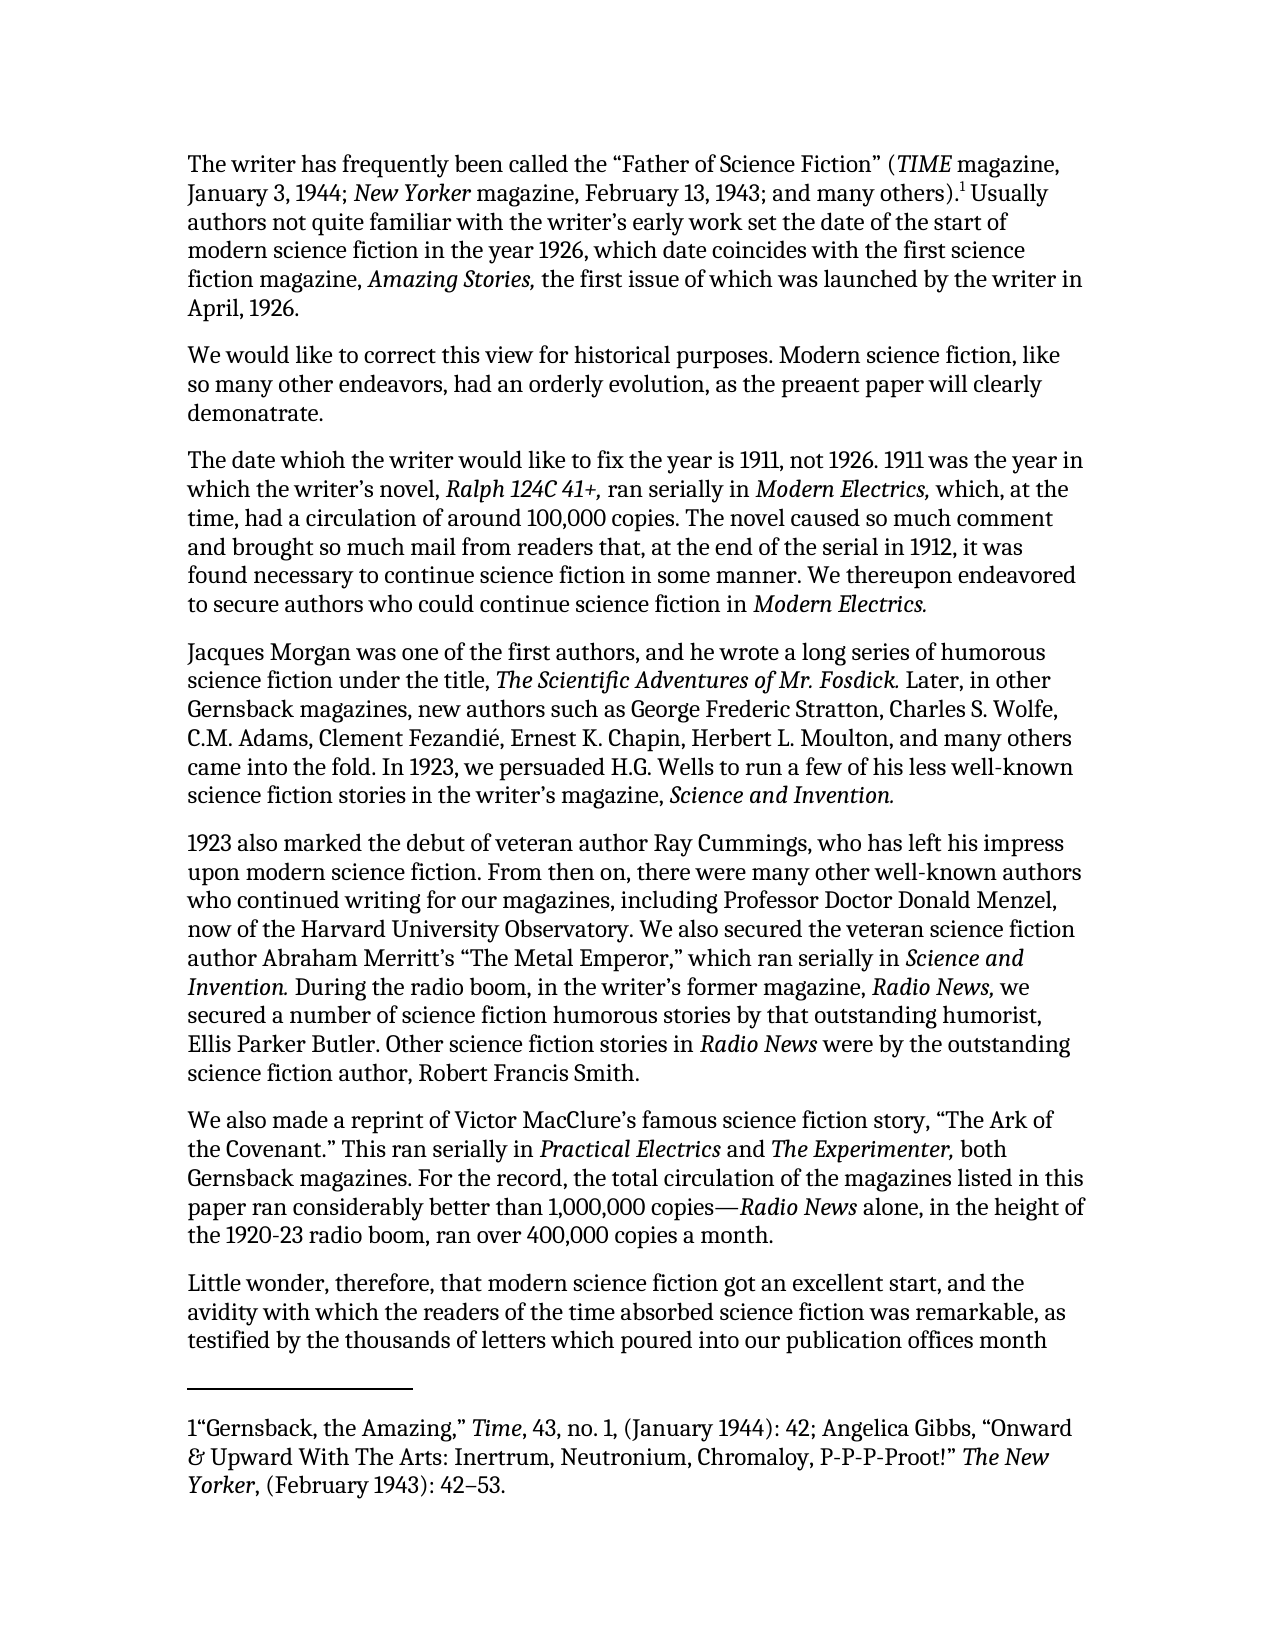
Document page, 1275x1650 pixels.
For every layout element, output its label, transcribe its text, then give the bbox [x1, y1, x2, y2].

text We also made a reprint of Victor MacClure’s famous science fiction story, “The Ark of the Covenant.” This ran serially in Practical Electrics and The Experimenter, both Gernsback magazines. For the record, the total circulation of the magazines listed in this paper ran considerably better than 1,000,000 copies—Radio News alone, in the height of the 1920-23 radio boom, ran over 400,000 copies a month. [187, 1106, 1087, 1250]
text The date whioh the writer would like to fix the year is 1911, not 1926. 1911 was the year in which the writer’s novel, Ralph 124C 41+, ran serially in Modern Electrics, which, at the time, had a circulation of around 100,000 copies. The novel caused so much comment and brought so much mail from readers that, at the end of the serial in 1912, it was found necessary to continue science fiction in some manner. We thereupon endeavored to secure authors who could continue science fiction in Modern Electrics. [187, 446, 1087, 619]
text We would like to correct this view for historical purposes. Modern science fiction, like so many other endeavors, had an orderly evolution, as the preaent paper will clearly demonatrate. [187, 341, 1087, 427]
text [187, 1269, 1087, 1355]
text Jacques Morgan was one of the first authors, and he wrote a long series of humorous science fiction under the title, The Scientific Adventures of Mr. Fosdick. Later, in other Gernsback magazines, new authors such as George Frederic Stratton, Charles S. Wolfe, C.M. Adams, Clement Fezandié, Ernest K. Chapin, Herbert L. Moulton, and many others came into the fold. In 1923, we persuaded H.G. Wells to run a few of his less well-known science fiction stories in the writer’s magazine, Science and Invention. [187, 637, 1087, 810]
text The writer has frequently been called the “Father of Science Fiction” (TIME magazine, January 3, 1944; New Yorker magazine, February 13, 1943; and many others). Usually authors not quite familiar with the writer’s early work set the date of the start of modern science fiction in the year 1926, which date coincides with the first science fiction magazine, Amazing Stories, the first issue of which was launched by the writer in April, 1926. [187, 150, 1087, 322]
text 1923 also marked the debut of veteran author Ray Cummings, who has left his impress upon modern science fiction. From then on, there were many other well-known authors who continued writing for our magazines, including Professor Doctor Donald Menzel, now of the Harvard University Observatory. We also secured the veteran science fiction author Abraham Merritt’s “The Metal Emperor,” which ran serially in Science and Invention. During the radio boom, in the writer’s former magazine, Radio News, we secured a number of science fiction humorous stories by that outstanding humorist, Ellis Parker Butler. Other science fiction stories in Radio News were by the outstanding science fiction author, Robert Francis Smith. [187, 829, 1087, 1087]
